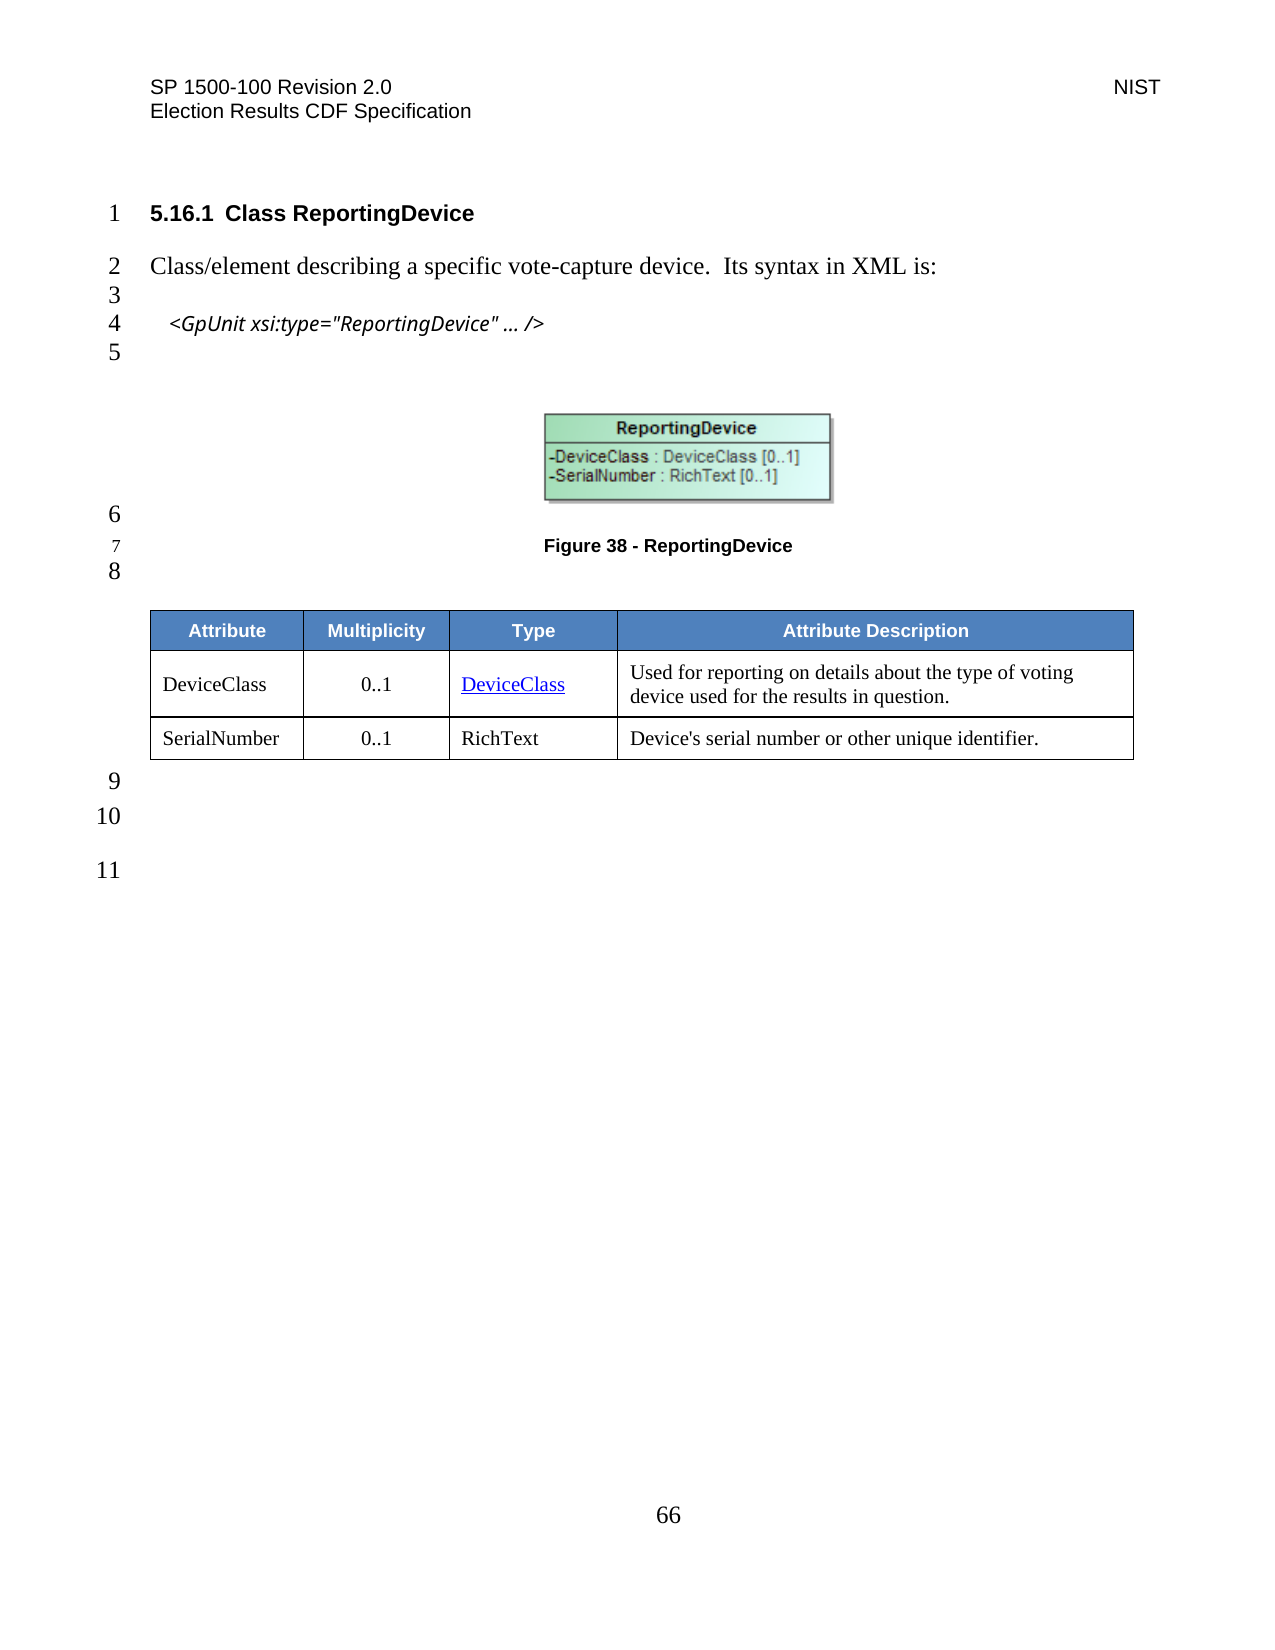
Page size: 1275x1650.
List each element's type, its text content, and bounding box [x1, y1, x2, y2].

table_cell Used for reporting on details about the type of voting device used for the results in question. [618, 651, 1133, 716]
table_cell 0..1 [304, 718, 449, 759]
picture [521, 391, 853, 523]
table_header Attribute [151, 611, 303, 650]
text Figure 38 - ReportingDevice [150, 535, 1186, 556]
text Class/element describing a specific vote-capture device. Its syntax in XML is: [150, 251, 1186, 280]
text <GpUnit xsi:type="ReportingDevice" ... /> [150, 309, 1186, 337]
table_cell 0..1 [304, 651, 449, 716]
table_header Attribute Description [618, 611, 1133, 650]
table_cell DeviceClass [450, 651, 617, 716]
table_cell SerialNumber [151, 718, 303, 759]
table_header Type [450, 611, 617, 650]
table_cell DeviceClass [151, 651, 303, 716]
table_cell RichText [450, 718, 617, 759]
table_cell Device's serial number or other unique identifier. [618, 718, 1133, 759]
subtitle Class ReportingDevice [150, 200, 1186, 226]
table_header Multiplicity [304, 611, 449, 650]
